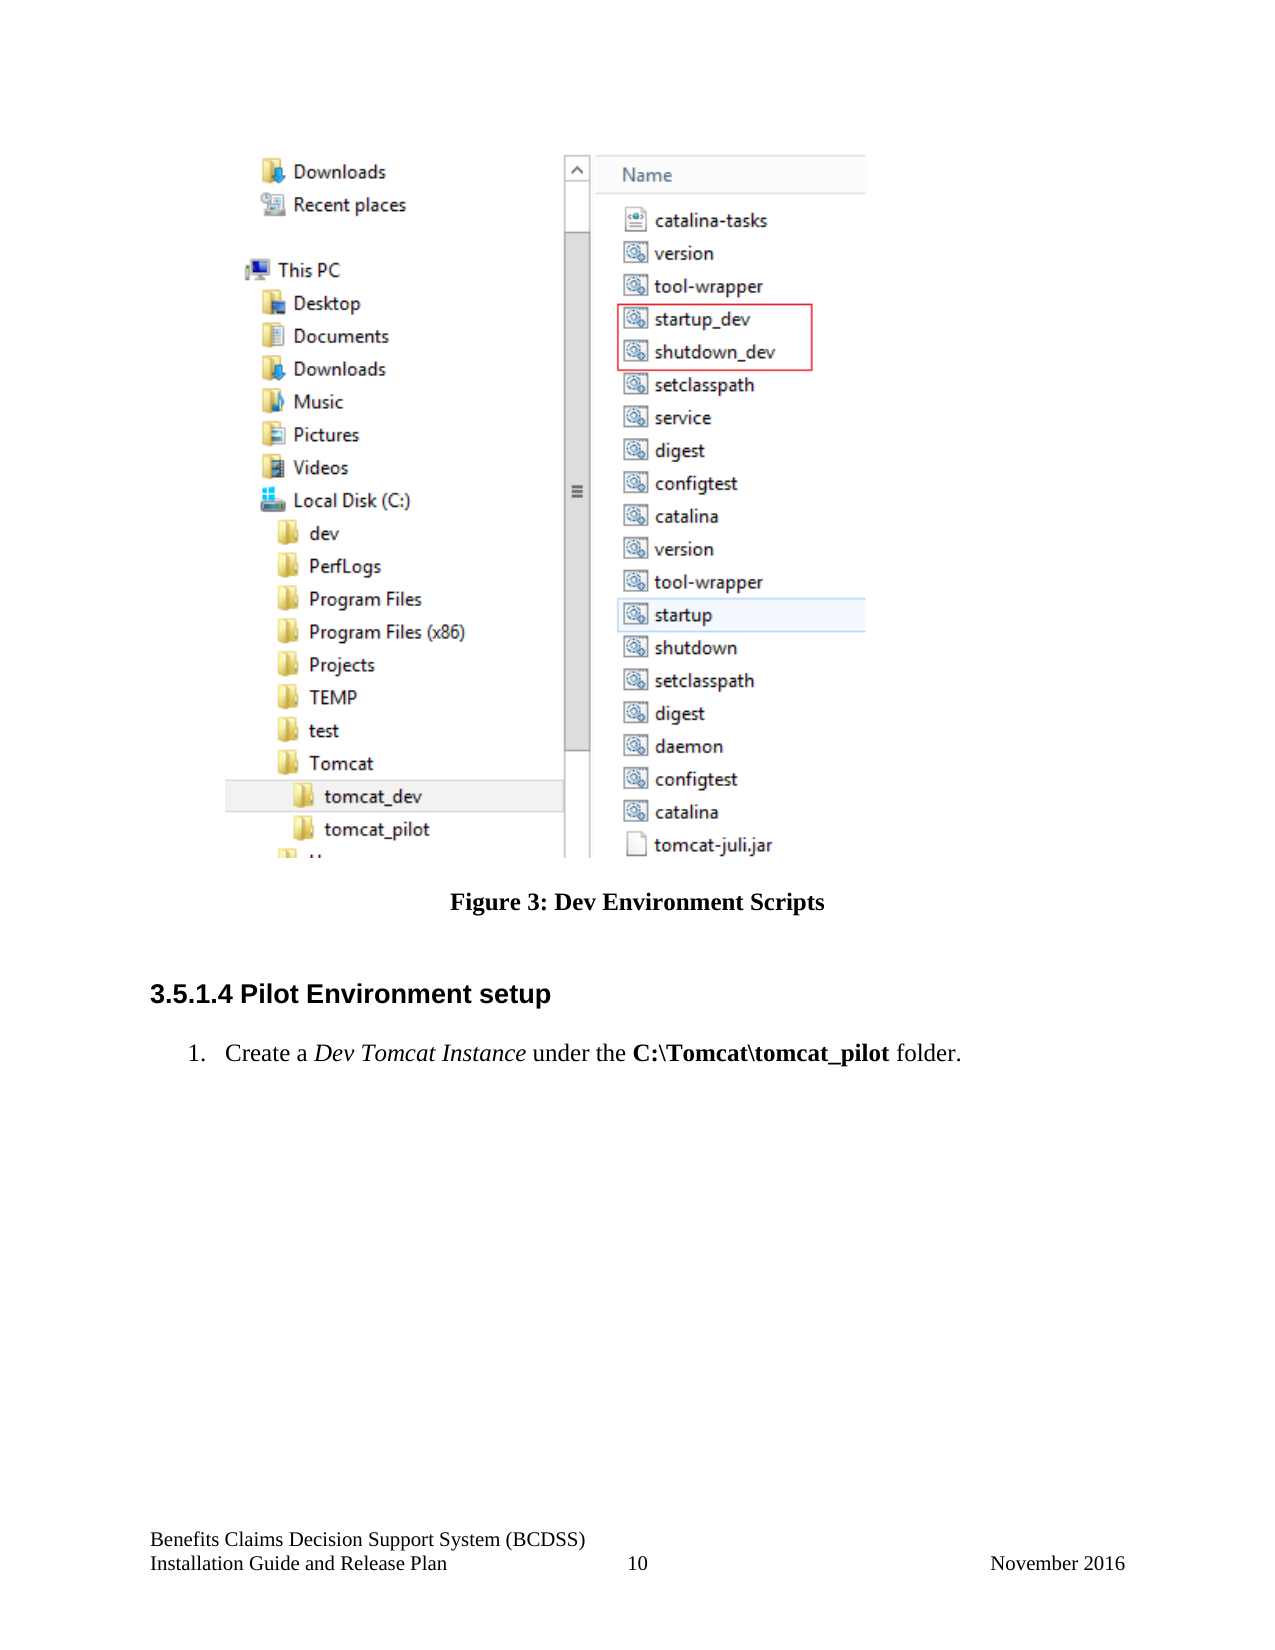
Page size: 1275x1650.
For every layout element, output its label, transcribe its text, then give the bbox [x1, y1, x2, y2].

list Create a Dev Tomcat Instance under the C:\Tomcat\tomcat_pilot folder. [187, 1038, 1125, 1067]
subtitle Pilot Environment setup [150, 978, 1125, 1009]
picture [225, 150, 866, 858]
